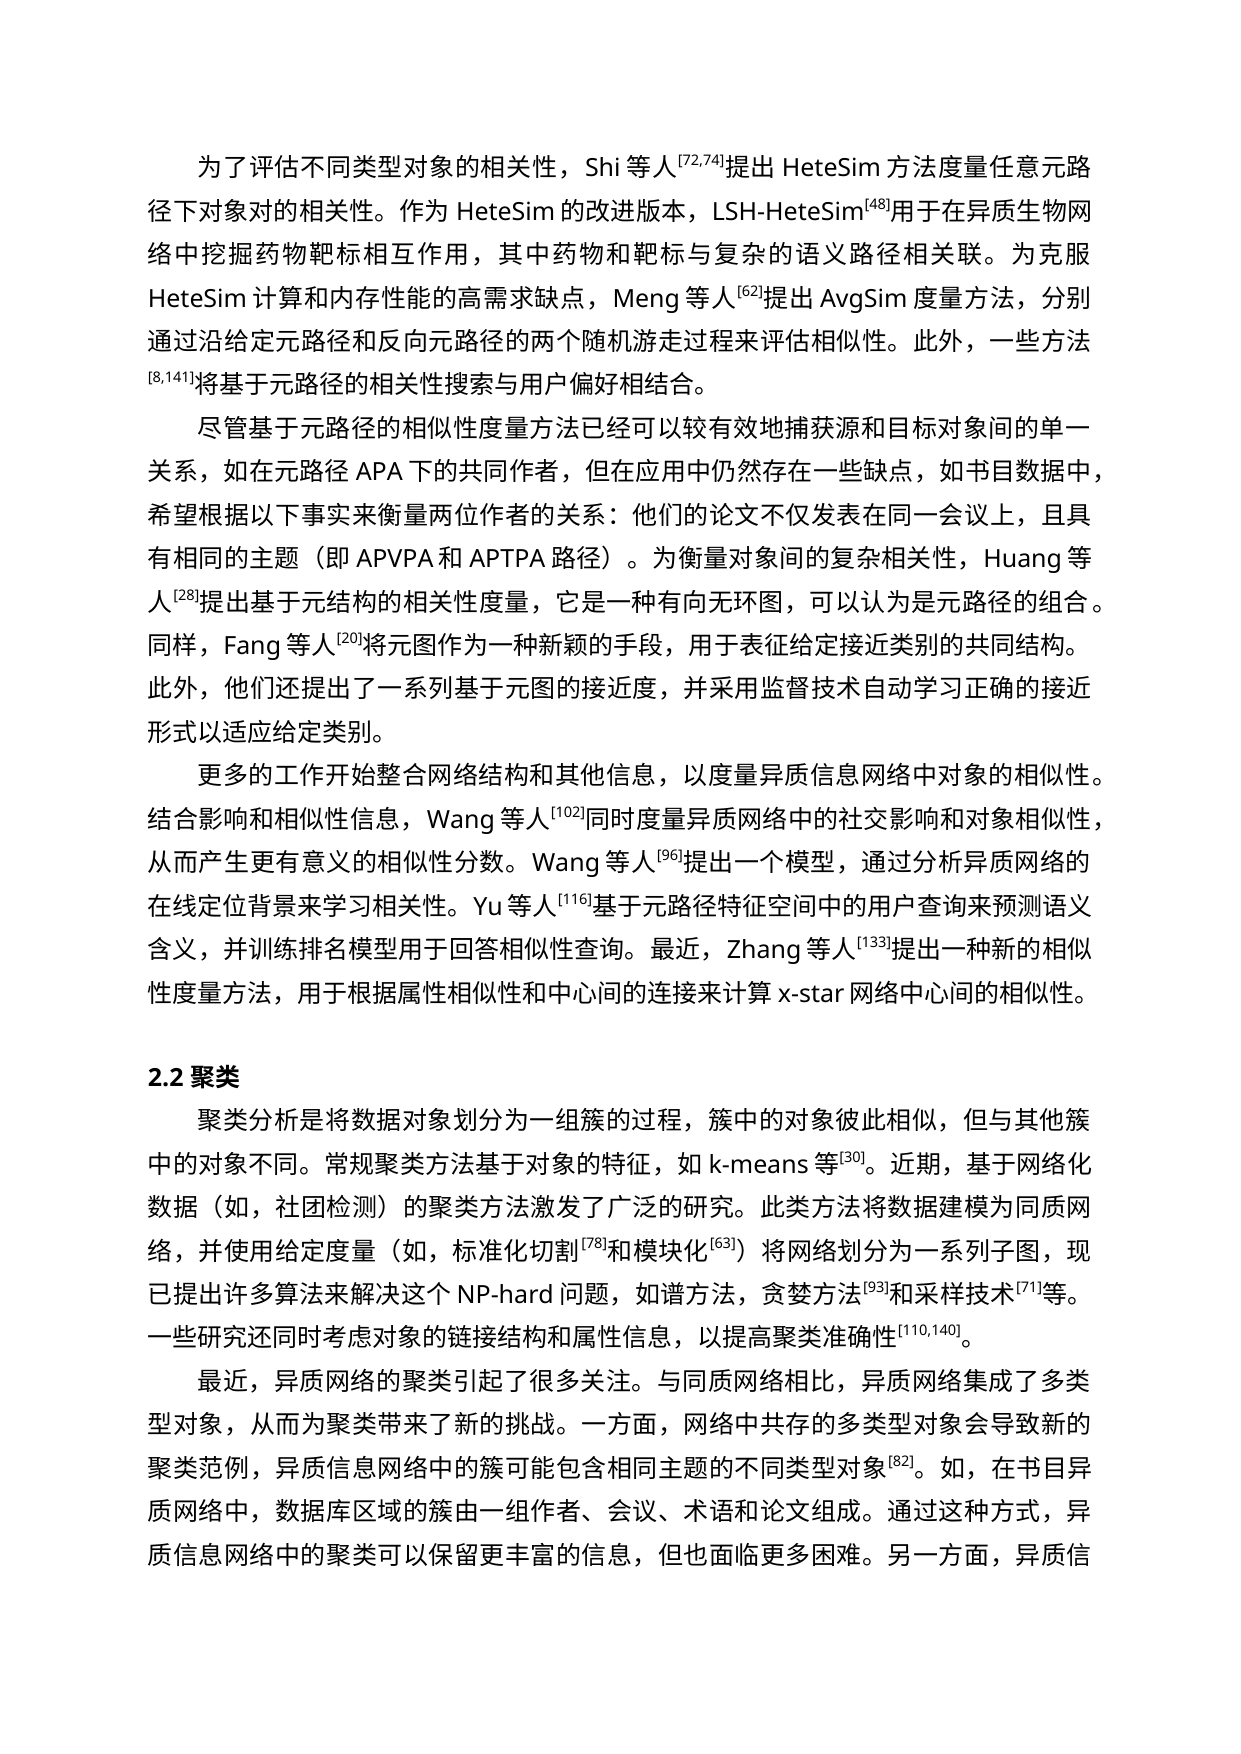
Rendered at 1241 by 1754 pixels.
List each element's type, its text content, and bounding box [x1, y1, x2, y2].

text 聚类分析是将数据对象划分为一组簇的过程，簇中的对象彼此相似，但与其他簇中的对象不同。常规聚类方法基于对象的特征，如k-means等[30]。近期，基于网络化数据（如，社团检测）的聚类方法激发了广泛的研究。此类方法将数据建模为同质网络，并使用给定度量（如，标准化切割[78]和模块化[63]）将网络划分为一系列子图，现已提出许多算法来解决这个NP-hard问题，如谱方法，贪婪方法[93]和采样技术[71]等。一些研究还同时考虑对象的链接结构和属性信息，以提高聚类准确性[110,140]。 [148, 1101, 1092, 1354]
text 更多的工作开始整合网络结构和其他信息，以度量异质信息网络中对象的相似性。结合影响和相似性信息，Wang等人[102]同时度量异质网络中的社交影响和对象相似性，从而产生更有意义的相似性分数。Wang等人[96]提出一个模型，通过分析异质网络的在线定位背景来学习相关性。Yu等人[116]基于元路径特征空间中的用户查询来预测语义含义，并训练排名模型用于回答相似性查询。最近，Zhang等人[133]提出一种新的相似性度量方法，用于根据属性相似性和中心间的连接来计算x-star网络中心间的相似性。 [148, 756, 1092, 1009]
text 为了评估不同类型对象的相关性，Shi等人[72,74]提出HeteSim方法度量任意元路径下对象对的相关性。作为HeteSim的改进版本，LSH-HeteSim[48]用于在异质生物网络中挖掘药物靶标相互作用，其中药物和靶标与复杂的语义路径相关联。为克服HeteSim计算和内存性能的高需求缺点，Meng等人[62]提出AvgSim度量方法，分别通过沿给定元路径和反向元路径的两个随机游走过程来评估相似性。此外，一些方法[8,141]将基于元路径的相关性搜索与用户偏好相结合。 [148, 148, 1092, 401]
text 2.2 聚类 [148, 1057, 1092, 1093]
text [148, 1361, 1092, 1571]
text 尽管基于元路径的相似性度量方法已经可以较有效地捕获源和目标对象间的单一关系，如在元路径APA下的共同作者，但在应用中仍然存在一些缺点，如书目数据中，希望根据以下事实来衡量两位作者的关系：他们的论文不仅发表在同一会议上，且具有相同的主题（即APVPA和APTPA路径）。为衡量对象间的复杂相关性，Huang等人[28]提出基于元结构的相关性度量，它是一种有向无环图，可以认为是元路径的组合。同样，Fang等人[20]将元图作为一种新颖的手段，用于表征给定接近类别的共同结构。此外，他们还提出了一系列基于元图的接近度，并采用监督技术自动学习正确的接近形式以适应给定类别。 [148, 408, 1092, 749]
